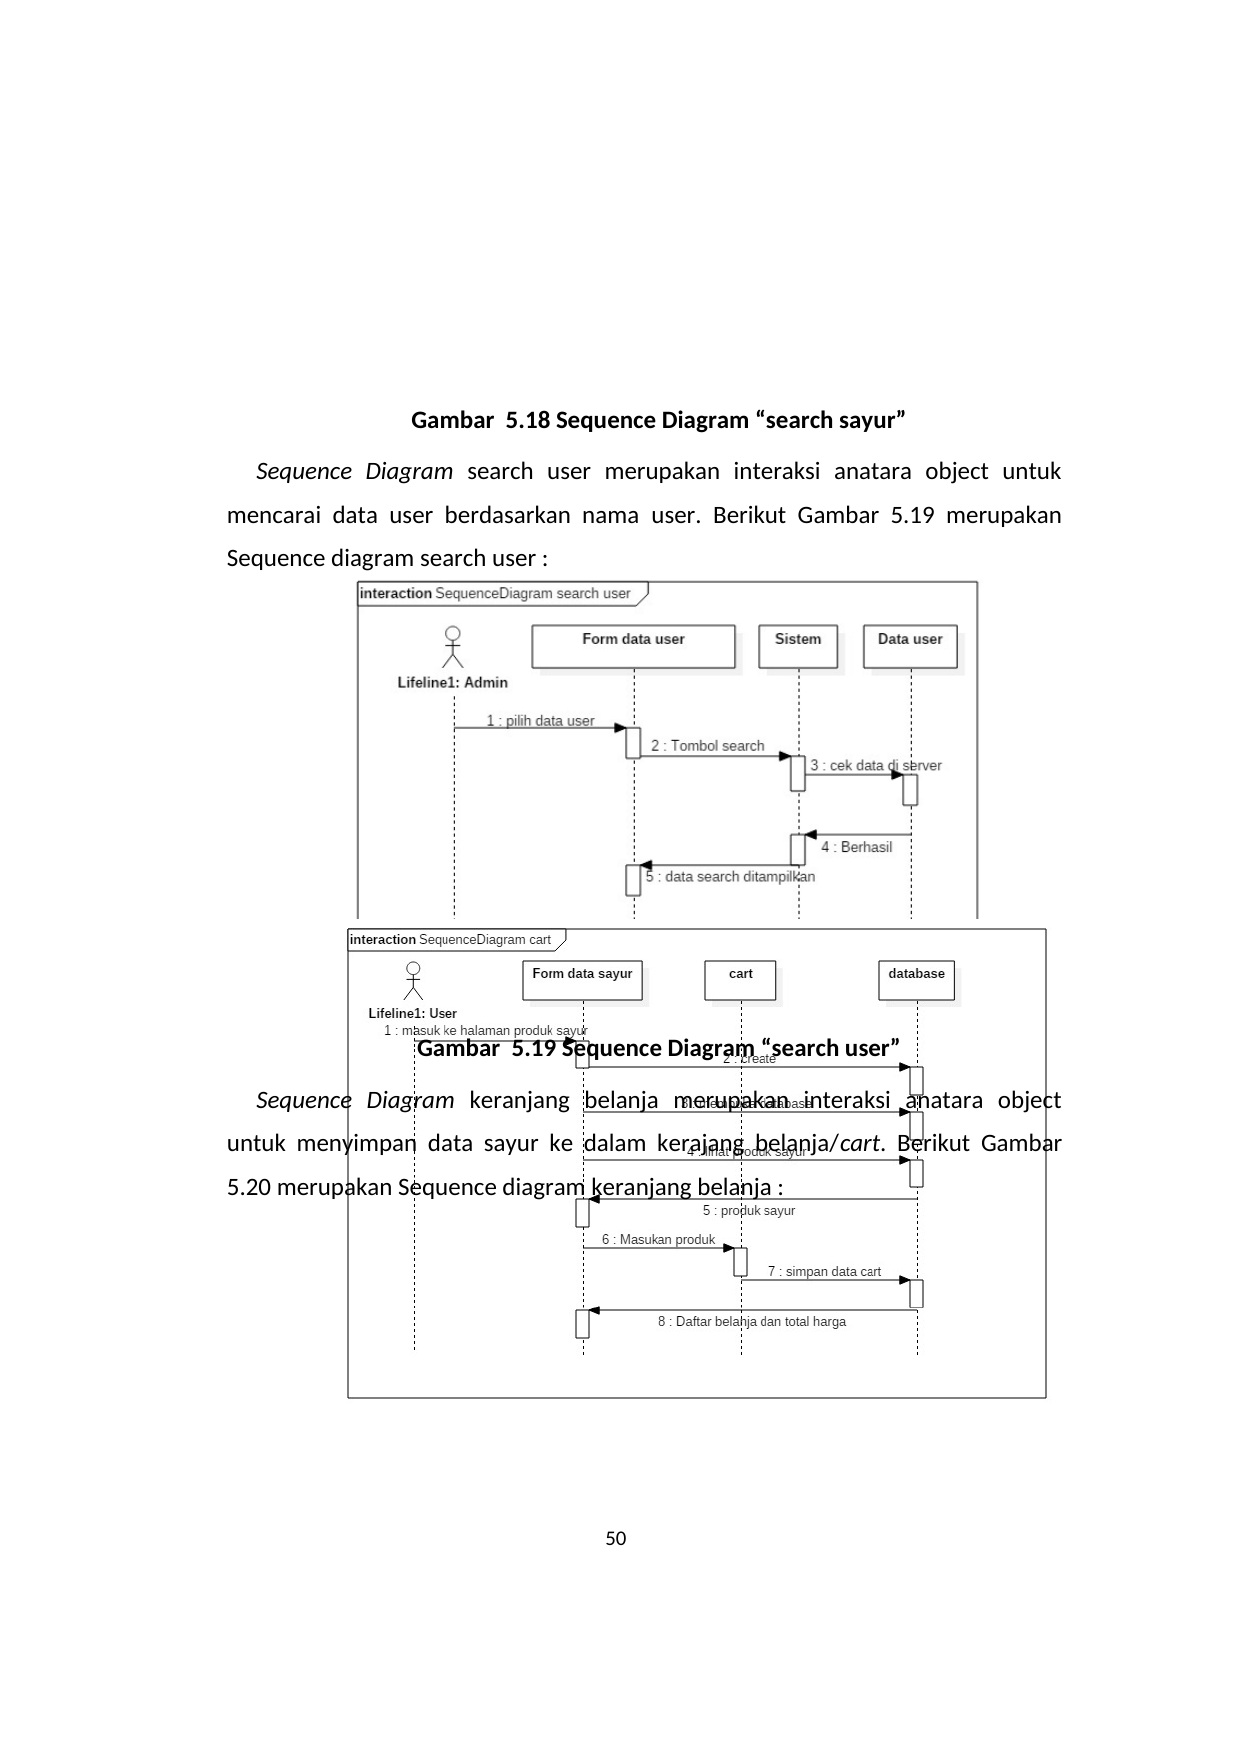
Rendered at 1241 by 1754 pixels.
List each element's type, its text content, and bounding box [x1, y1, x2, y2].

subtitle Gambar 5.18 Sequence Diagram “search sayur” [226, 404, 1092, 434]
text Sequence Diagram search user merupakan interaksi anatara object untuk mencarai data user berdasarkan nama user. Berikut Gambar 5.19 merupakan Sequence diagram search user : [227, 456, 1062, 573]
picture [338, 1063, 1085, 1437]
picture [338, 573, 1085, 1033]
subtitle Gambar 5.19 Sequence Diagram “search user” [226, 1033, 1092, 1063]
text Sequence Diagram keranjang belanja merupakan interaksi anatara object untuk menyimpan data sayur ke dalam kerajang belanja/cart. Berikut Gambar 5.20 merupakan Sequence diagram keranjang belanja : [227, 1084, 1062, 1202]
